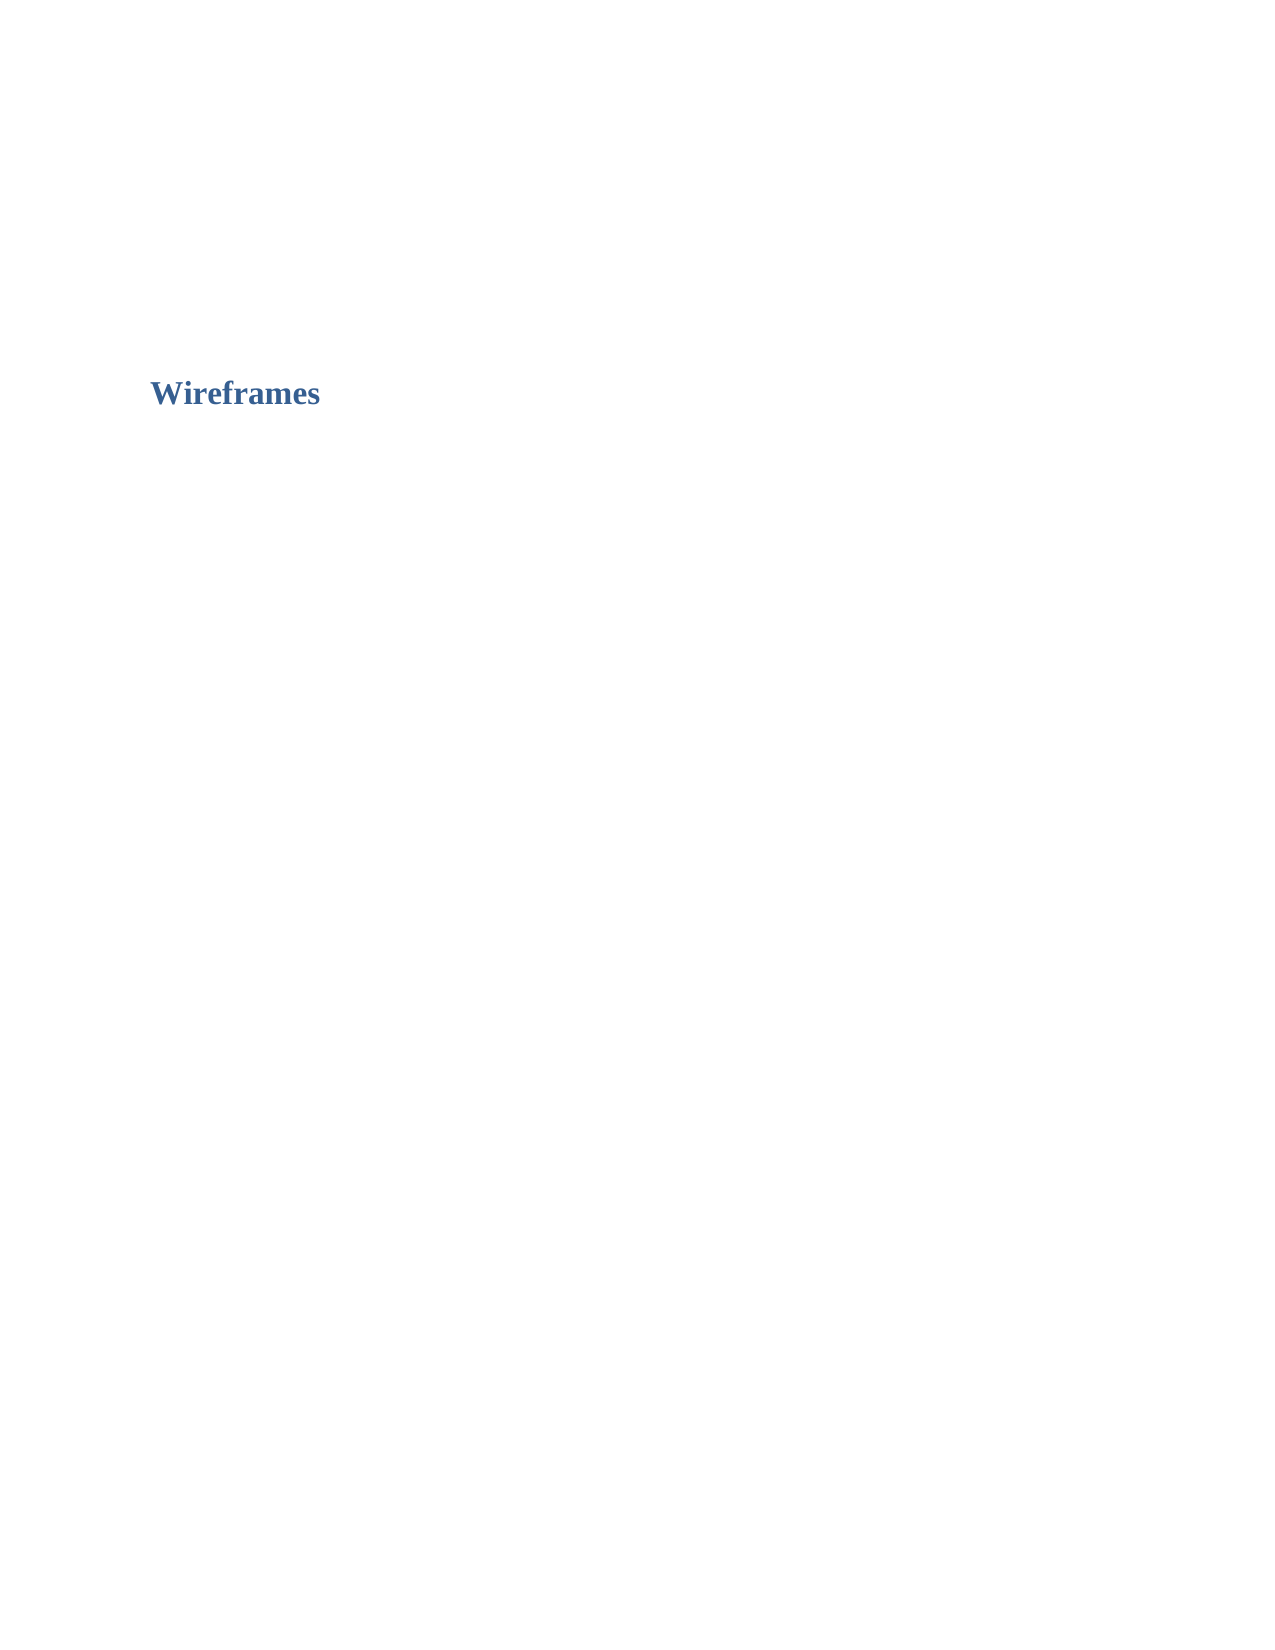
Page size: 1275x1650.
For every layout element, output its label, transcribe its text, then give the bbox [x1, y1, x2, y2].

subtitle Wireframes [150, 373, 1125, 411]
